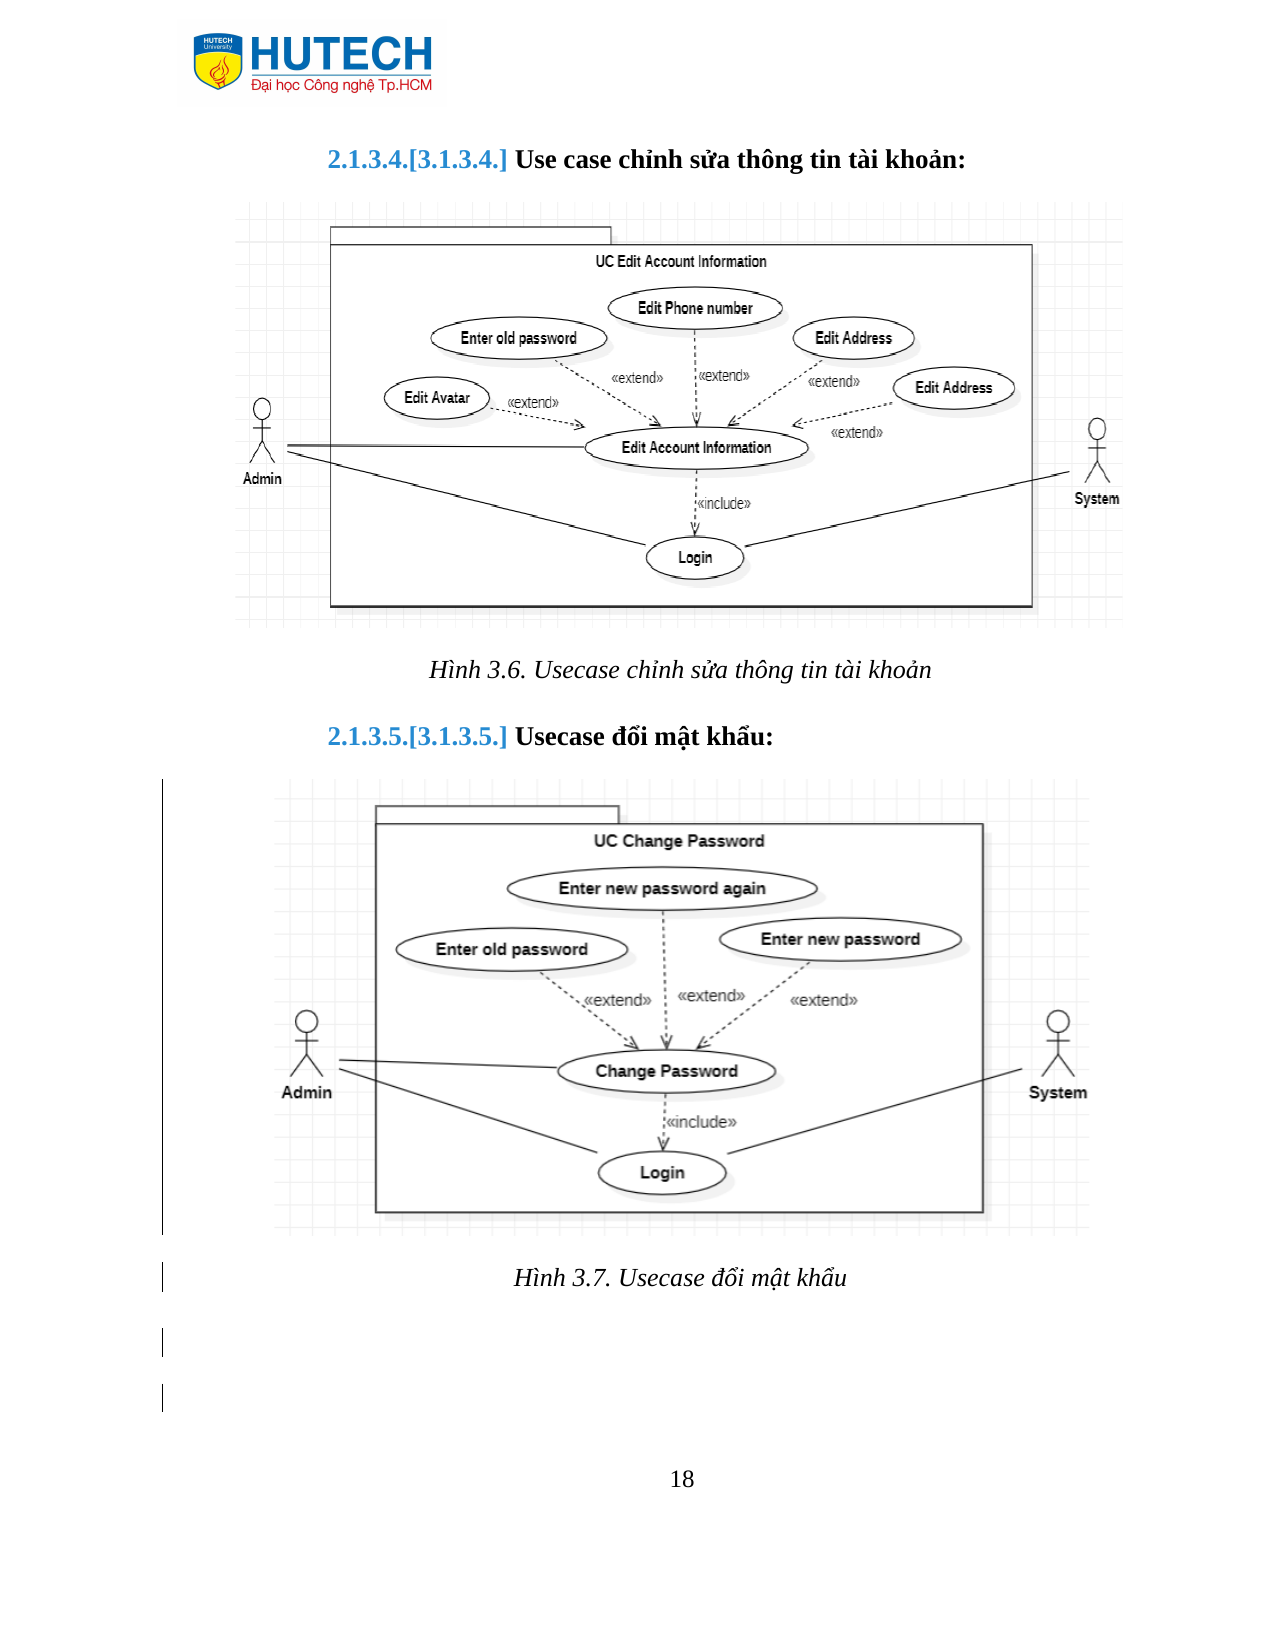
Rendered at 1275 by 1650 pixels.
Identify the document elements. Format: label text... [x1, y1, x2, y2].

subtitle Usecase đổi mật khẩu: [327, 720, 1186, 751]
picture [274, 779, 1090, 1236]
subtitle Use case chỉnh sửa thông tin tài khoản: [327, 143, 1186, 174]
picture [235, 202, 1123, 628]
picture [177, 19, 448, 107]
